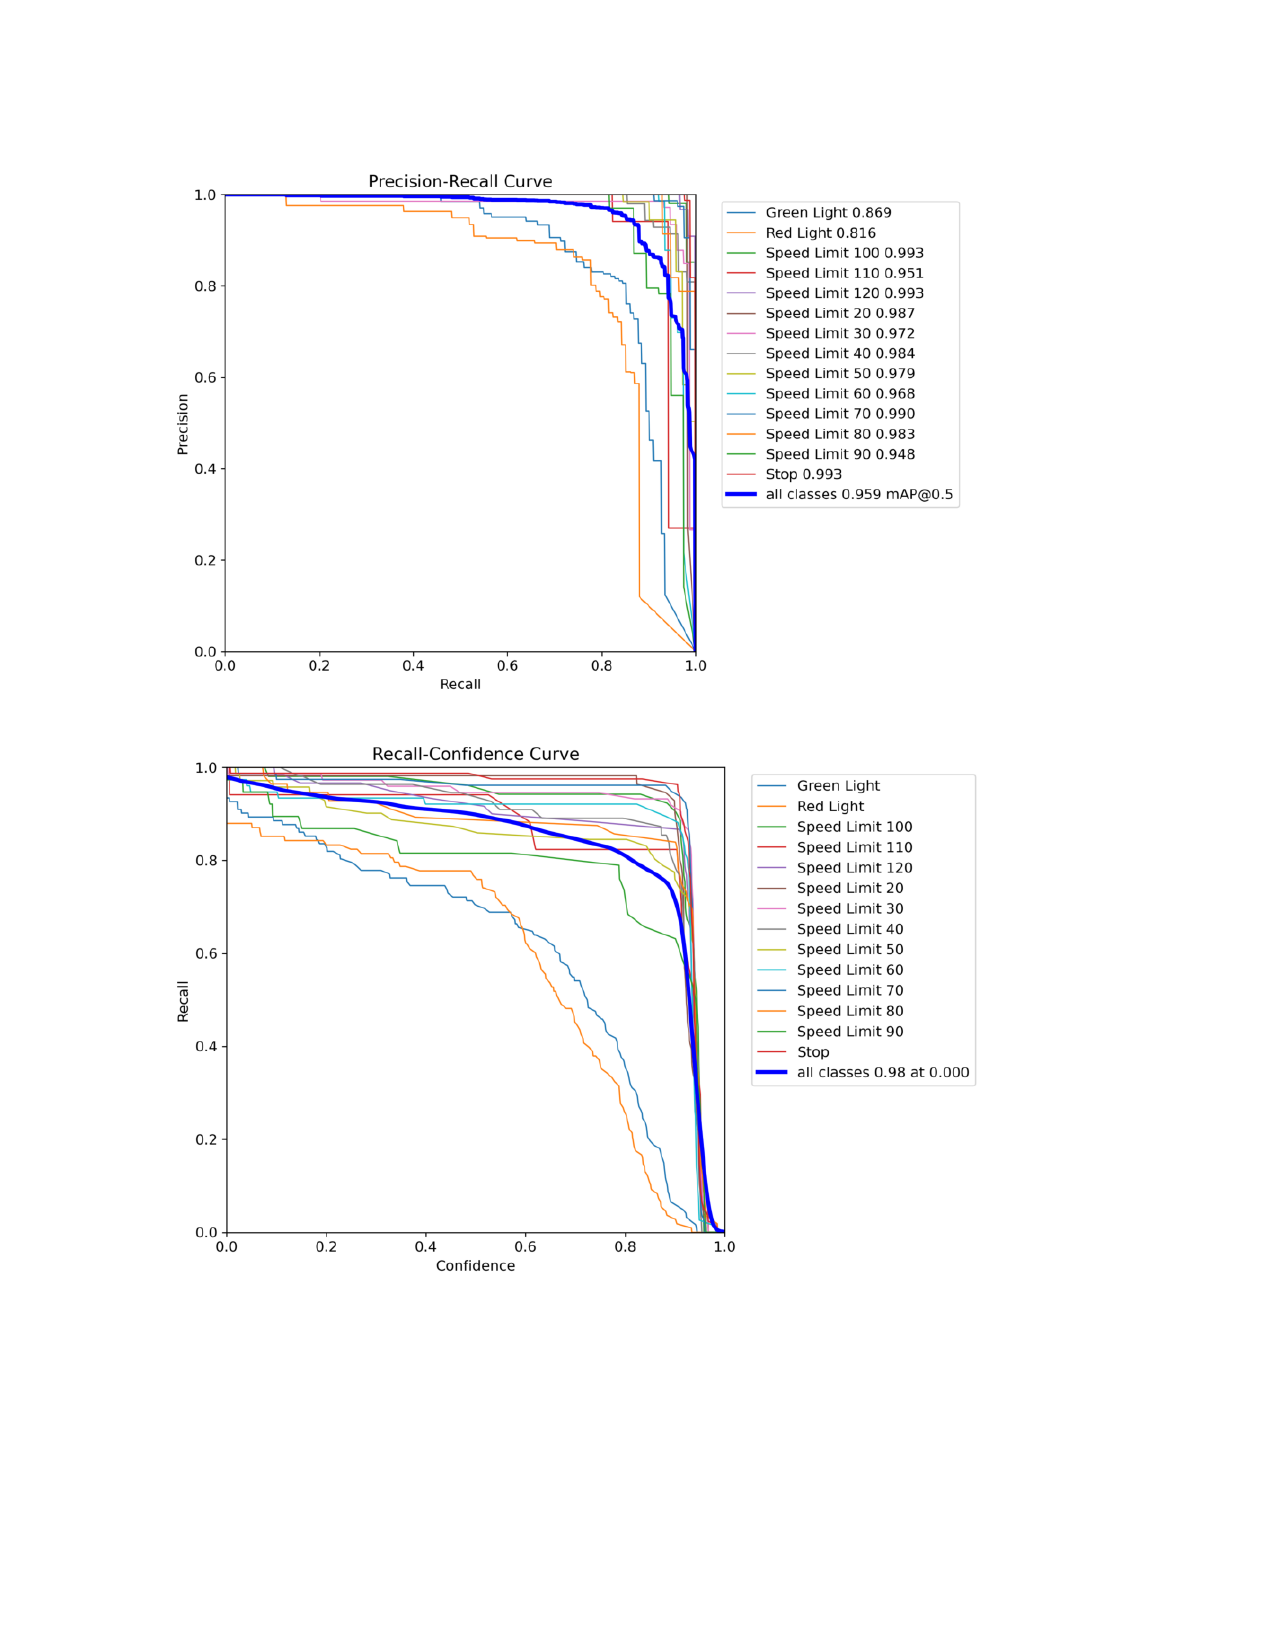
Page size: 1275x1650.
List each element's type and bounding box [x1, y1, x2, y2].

picture [150, 150, 990, 717]
picture [150, 721, 1005, 1299]
